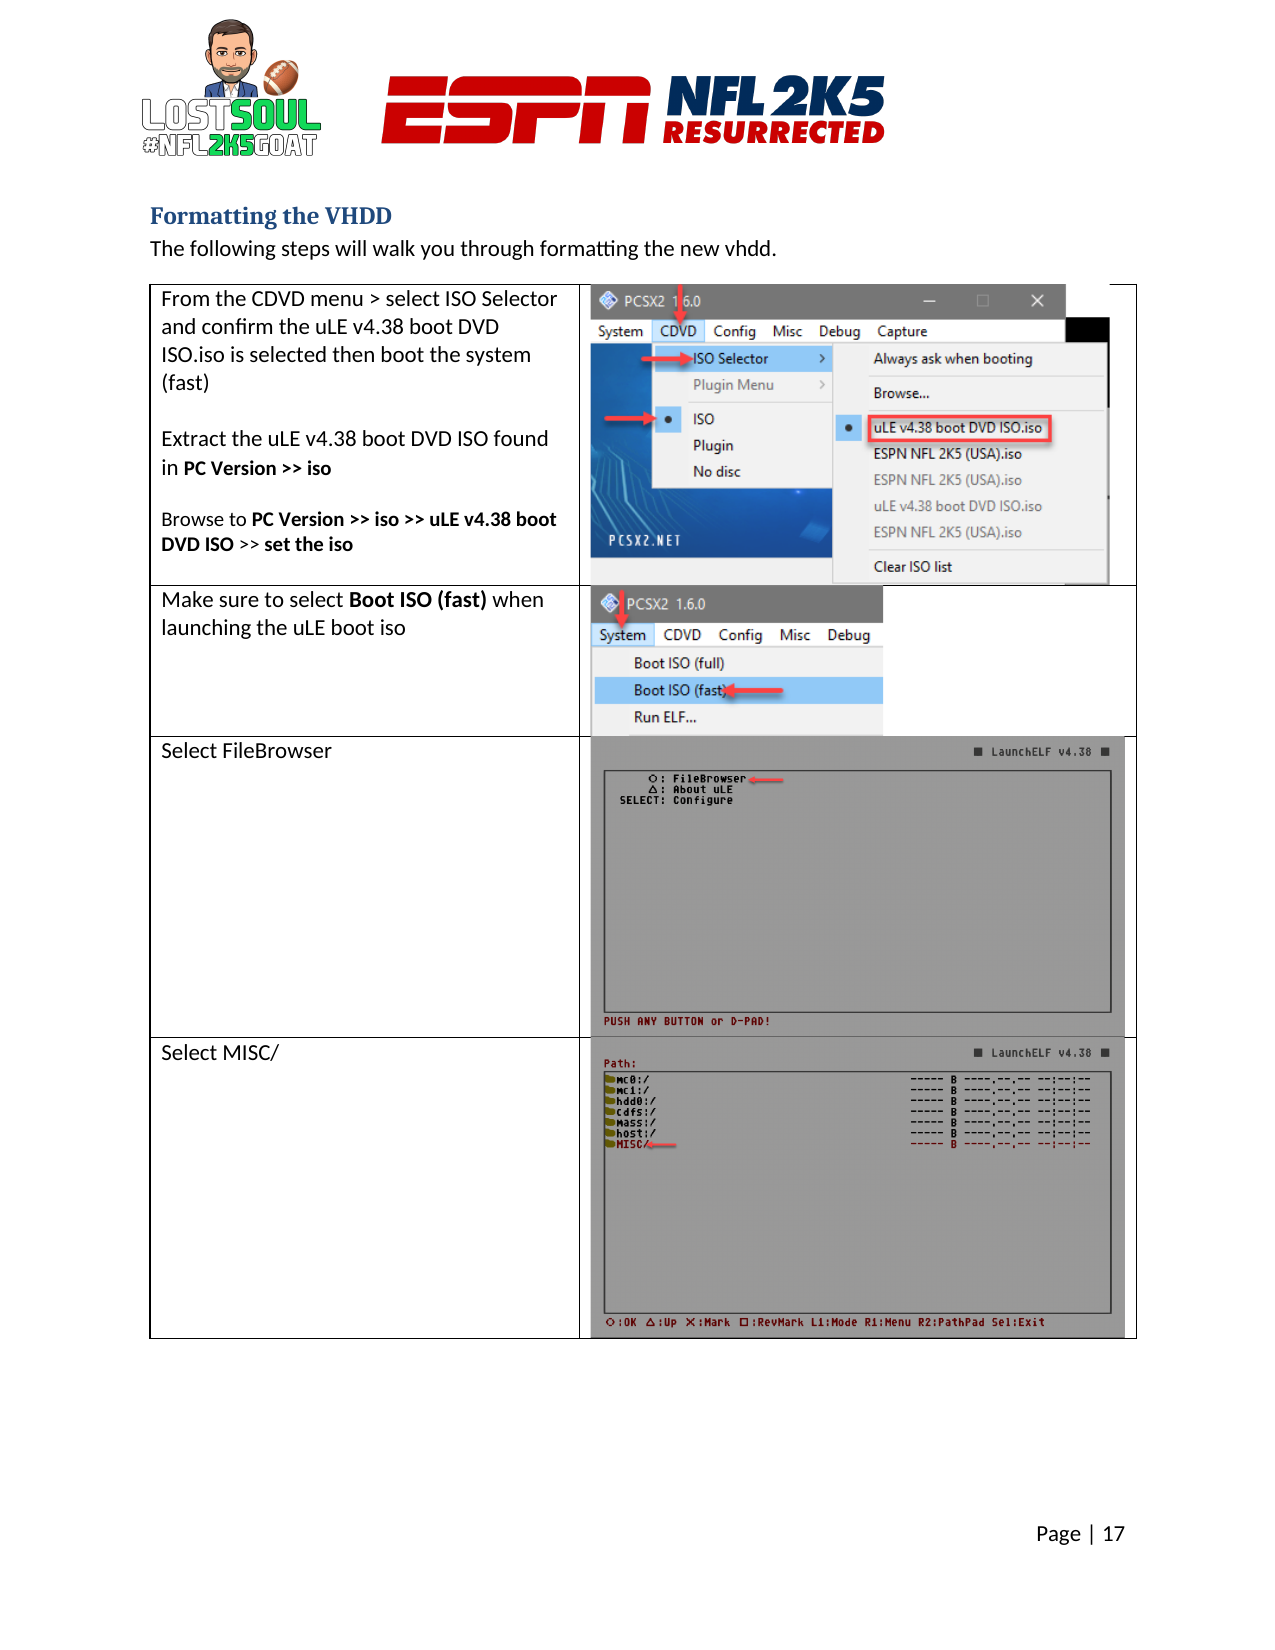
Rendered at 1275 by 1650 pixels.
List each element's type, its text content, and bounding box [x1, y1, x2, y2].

table_cell [580, 1038, 590, 1338]
table_cell [1125, 1038, 1136, 1338]
table_cell Make sure to select Boot ISO (fast) when launching the uLE boot iso [151, 586, 579, 736]
table_cell [1125, 737, 1136, 1037]
table_header [1110, 285, 1136, 584]
picture [131, 14, 330, 159]
table_header From the CDVD menu > select ISO Selector and confirm the uLE v4.38 boot DVD ISO.iso is selected then boot the system (fast) Extract the uLE v4.38 boot DVD ISO found in PC Version >> iso Browse to PC Version >> iso >> uLE v4.38 boot DVD ISO >> set the iso [151, 285, 579, 584]
text The following steps will walk you through formatting the new vhdd. [150, 234, 1125, 263]
subtitle Formatting the VHDD [150, 202, 1125, 230]
table_cell [580, 586, 590, 736]
table_cell Select FileBrowser [151, 737, 579, 1037]
picture [371, 67, 894, 152]
table_header [580, 285, 590, 584]
table_cell [580, 737, 590, 1037]
picture [590, 284, 1125, 1338]
table_cell [884, 586, 1136, 736]
table_cell Select MISC/ [151, 1038, 579, 1338]
